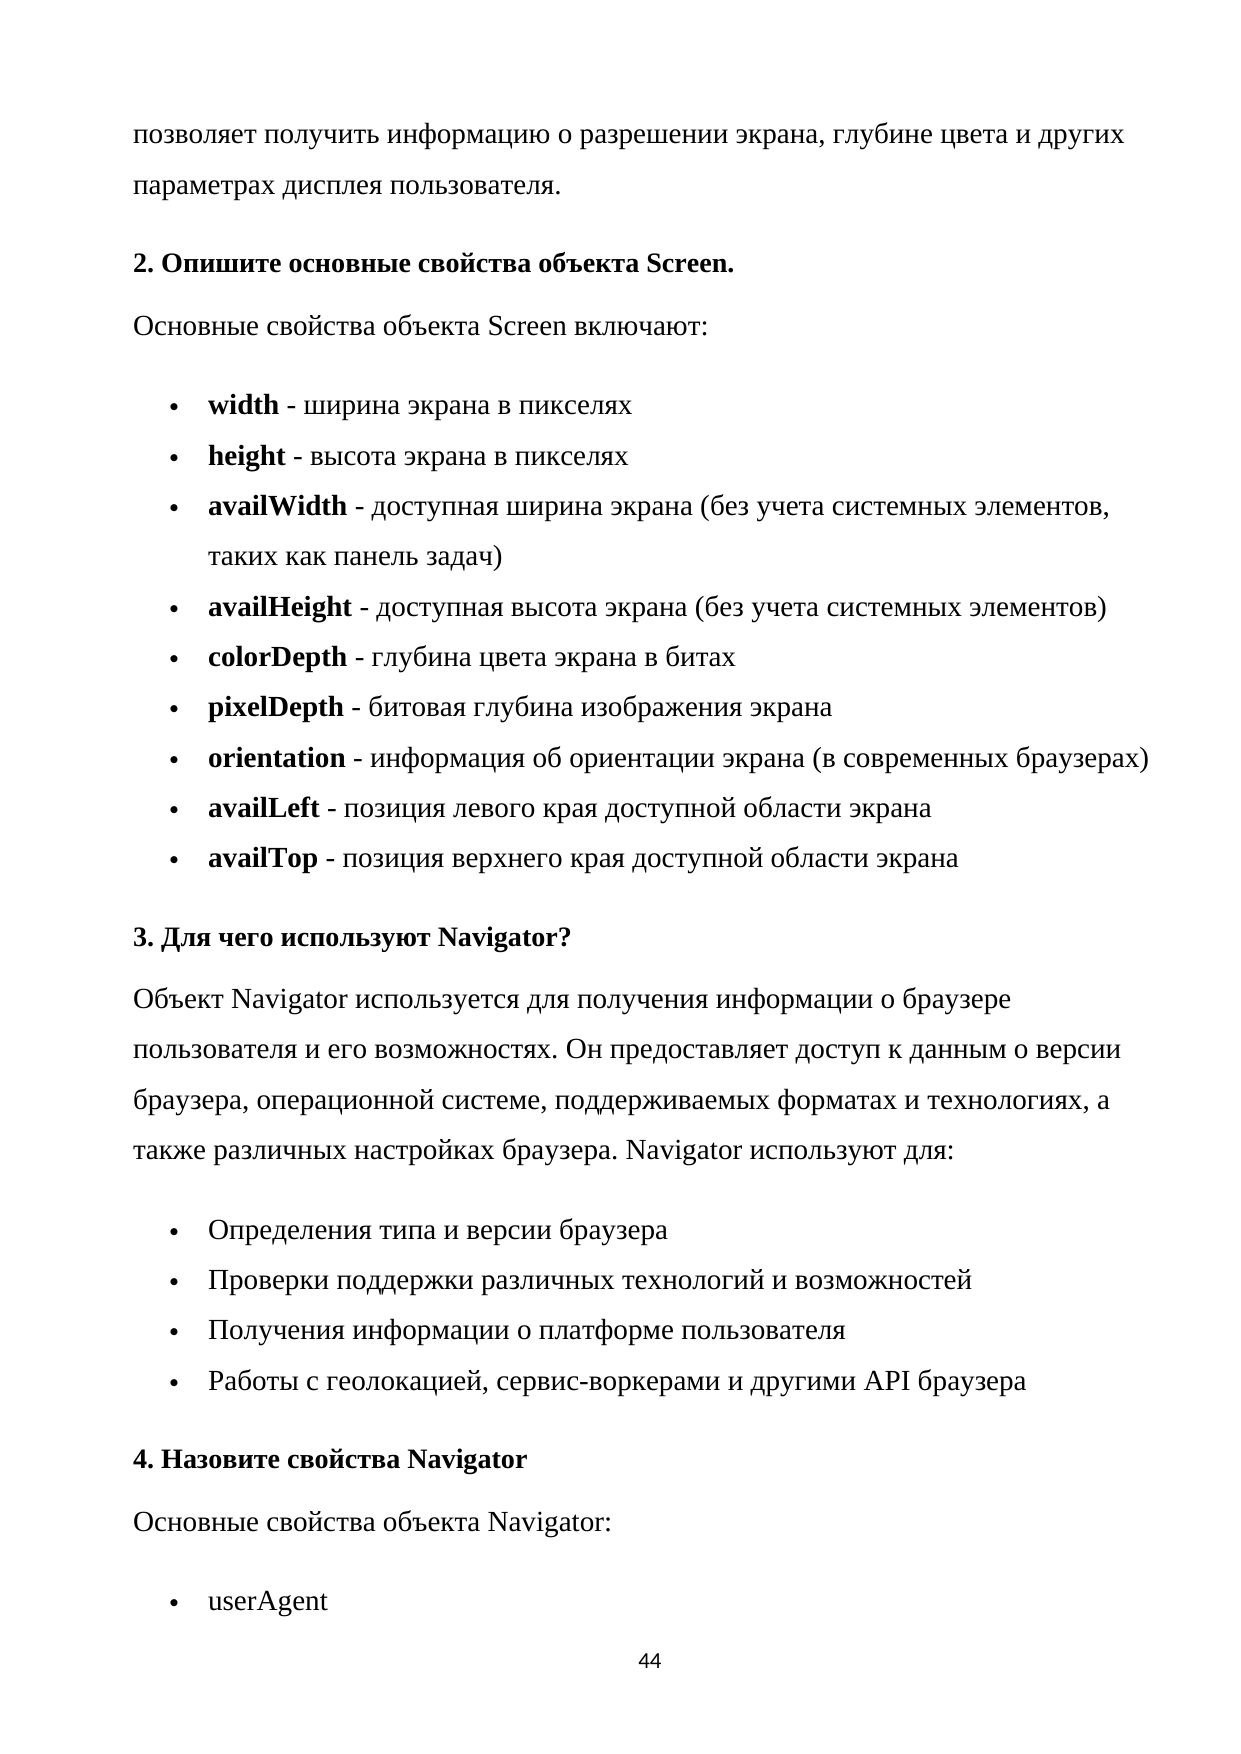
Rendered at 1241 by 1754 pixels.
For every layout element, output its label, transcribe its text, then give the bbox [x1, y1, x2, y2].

list width - ширина экрана в пикселях [170, 387, 1166, 421]
subtitle 2. Опишите основные свойства объекта Screen. [133, 246, 1166, 279]
list Определения типа и версии браузера [170, 1212, 1166, 1245]
list userAgent [170, 1583, 1166, 1617]
subtitle 3. Для чего используют Navigator? [133, 920, 1166, 952]
list Работы с геолокацией, сервис-воркерами и другими API браузера [170, 1363, 1166, 1396]
text Основные свойства объекта Navigator: [133, 1504, 1166, 1537]
list availLeft - позиция левого края доступной области экрана [170, 790, 1166, 823]
list pixelDepth - битовая глубина изображения экрана [170, 689, 1166, 723]
list height - высота экрана в пикселях [170, 438, 1166, 471]
text Основные свойства объекта Screen включают: [133, 308, 1166, 342]
list orientation - информация об ориентации экрана (в современных браузерах) [170, 740, 1166, 773]
text Объект Navigator используется для получения информации о браузере пользователя и его возможностях. Он предоставляет доступ к данным о версии браузера, операционной системе, поддерживаемых форматах и технологиях, а также различных настройках браузера. Navigator используют для: [133, 981, 1166, 1166]
list Проверки поддержки различных технологий и возможностей [170, 1262, 1166, 1296]
list Получения информации о платформе пользователя [170, 1312, 1166, 1346]
list availWidth - доступная ширина экрана (без учета системных элементов, таких как панель задач) [170, 488, 1166, 572]
list availHeight - доступная высота экрана (без учета системных элементов) [170, 589, 1166, 622]
list colorDepth - глубина цвета экрана в битах [170, 639, 1166, 673]
list availTop - позиция верхнего края доступной области экрана [170, 840, 1166, 874]
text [133, 117, 1166, 201]
subtitle 4. Назовите свойства Navigator [133, 1442, 1166, 1474]
